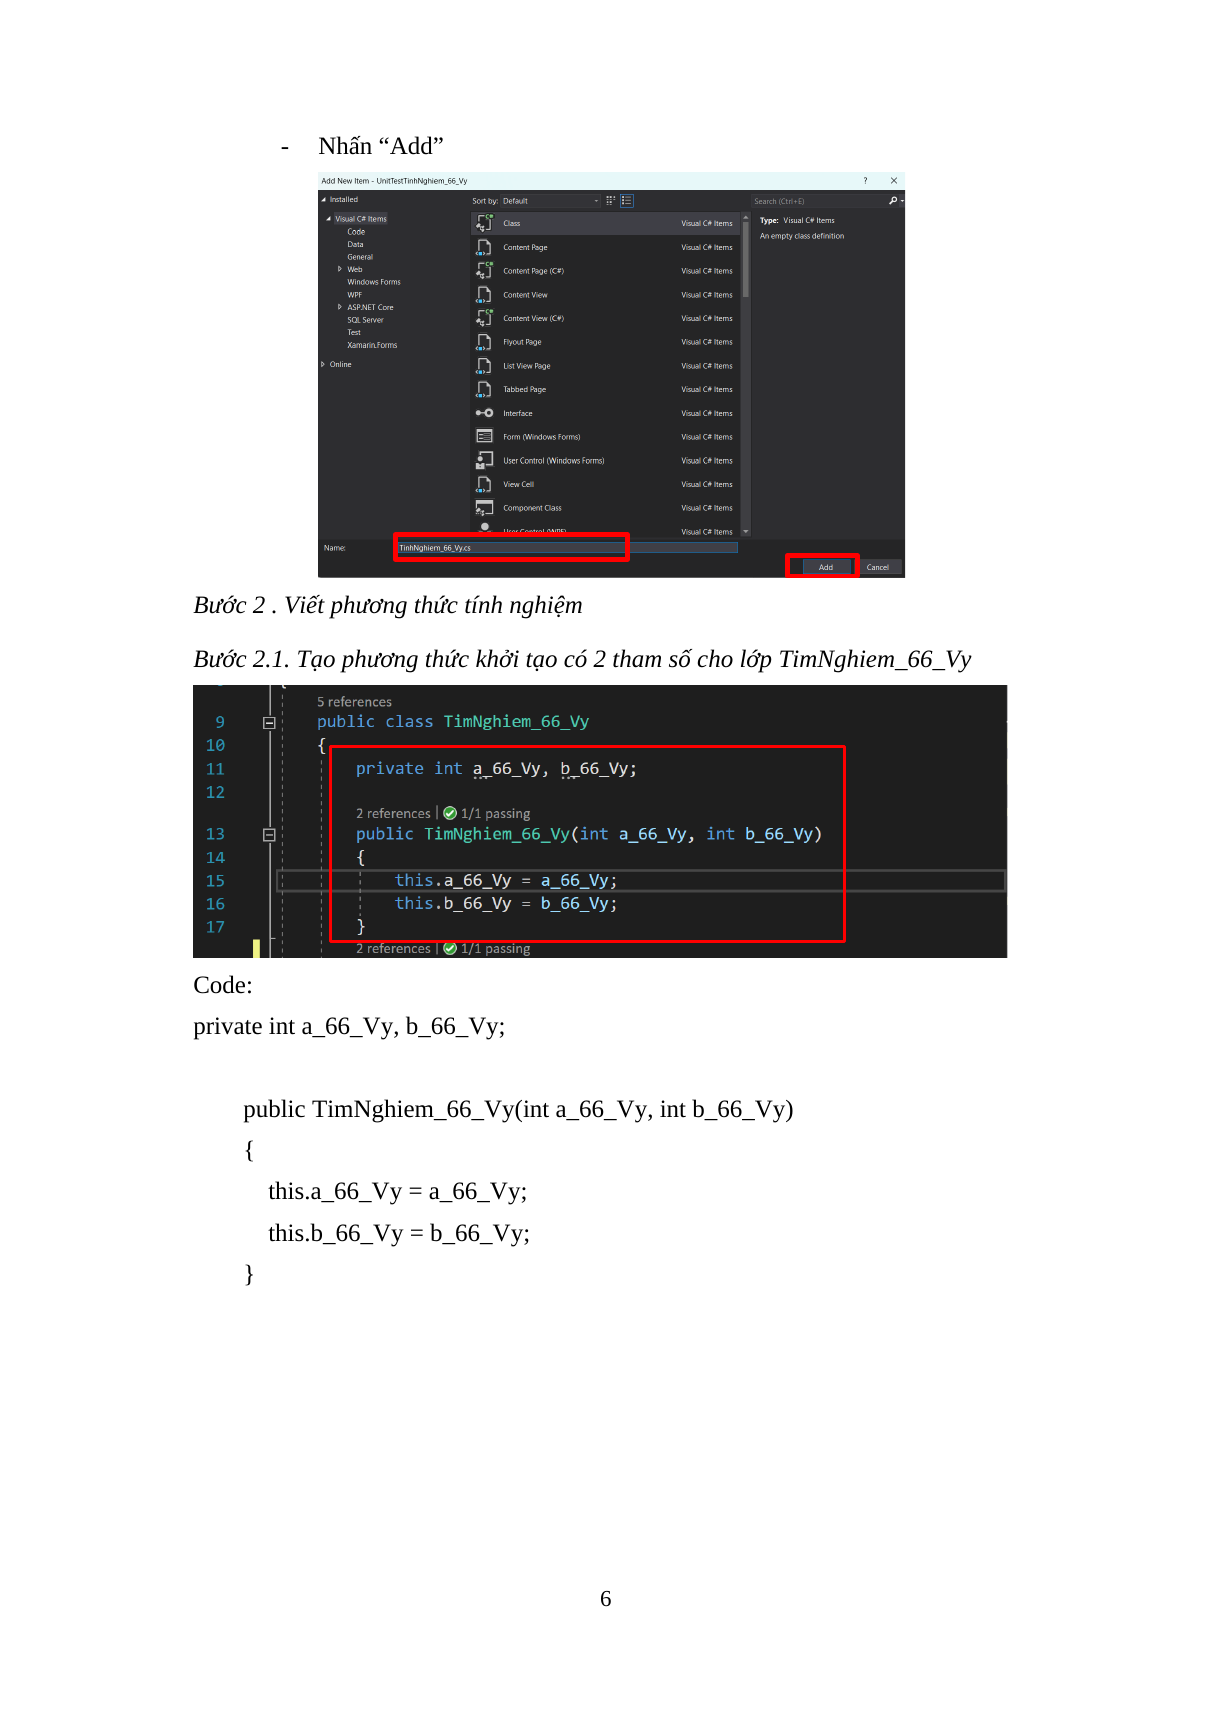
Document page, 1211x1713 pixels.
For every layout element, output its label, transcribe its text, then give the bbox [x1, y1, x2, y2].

text this.b_66_Vy = b_66_Vy; [118, 1218, 1093, 1246]
text { [118, 1135, 1093, 1164]
subtitle Bước 2 . Viết phương thức tính nghiệm [118, 590, 1093, 619]
text } [118, 1259, 1093, 1288]
picture [318, 172, 906, 578]
list Nhấn “Add” [281, 131, 1093, 160]
text this.a_66_Vy = a_66_Vy; [118, 1176, 1093, 1205]
subtitle Bước 2.1. Tạo phương thức khởi tạo có 2 tham số cho lớp TimNghiem_66_Vy [118, 644, 1093, 673]
text public TimNghiem_66_Vy(int a_66_Vy, int b_66_Vy) [118, 1094, 1093, 1123]
picture [193, 685, 1008, 958]
text private int a_66_Vy, b_66_Vy; [118, 1011, 1093, 1040]
text Code: [118, 970, 1093, 999]
picture [790, 558, 855, 574]
